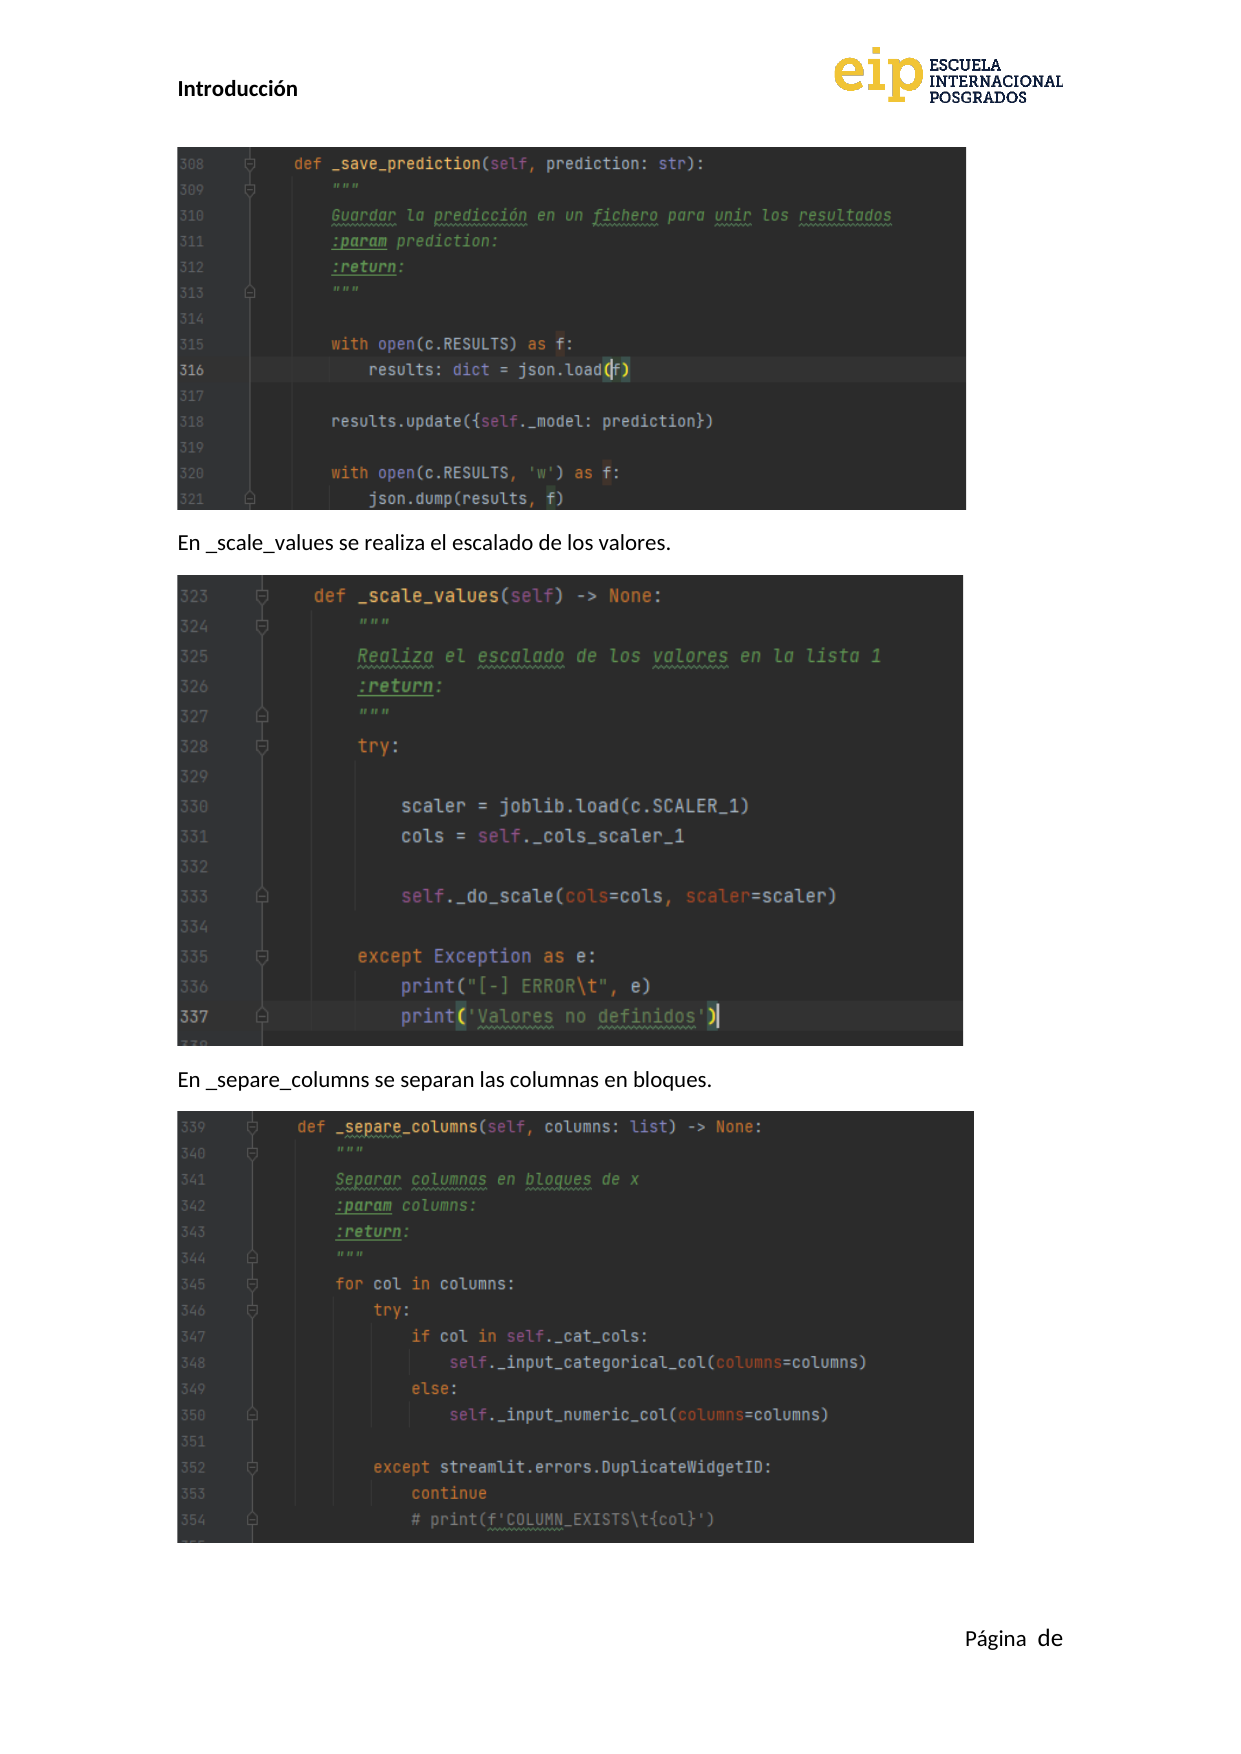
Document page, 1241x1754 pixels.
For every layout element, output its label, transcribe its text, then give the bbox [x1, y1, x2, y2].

picture [177, 147, 967, 510]
text En _separe_columns se separan las columnas en bloques. [177, 1065, 1063, 1093]
picture [177, 575, 964, 1046]
picture [177, 1111, 974, 1543]
text En _scale_values se realiza el escalado de los valores. [177, 528, 1063, 556]
picture [834, 47, 1063, 103]
